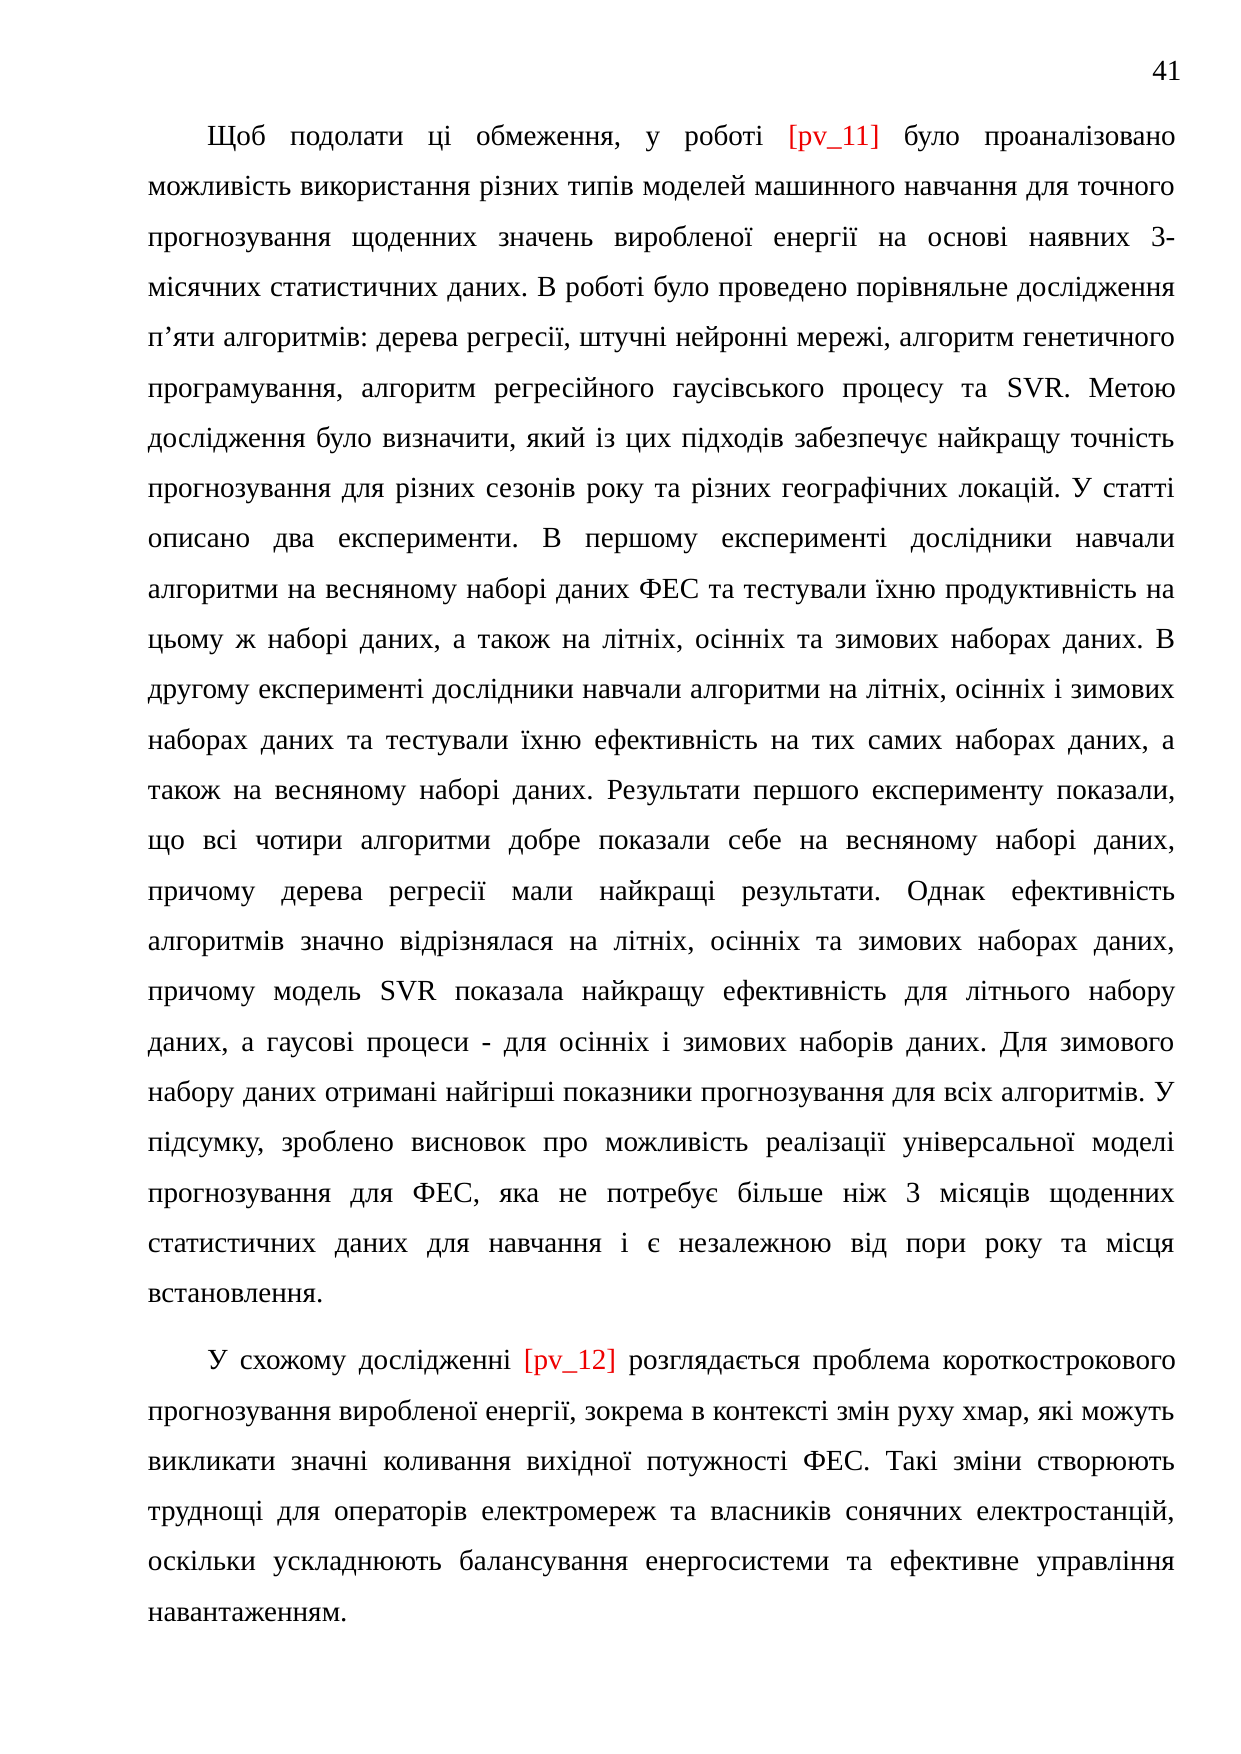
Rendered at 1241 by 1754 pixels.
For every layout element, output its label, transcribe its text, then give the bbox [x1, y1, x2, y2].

text У схожому дослідженні [pv_12] розглядається проблема короткострокового прогнозування виробленої енергії, зокрема в контексті змін руху хмар, які можуть викликати значні коливання вихідної потужності ФЕС. Такі зміни створюють труднощі для операторів електромереж та власників сонячних електростанцій, оскільки ускладнюють балансування енергосистеми та ефективне управління навантаженням. [148, 1342, 1176, 1627]
text Щоб подолати ці обмеження, у роботі [pv_11] було проаналізовано можливість використання різних типів моделей машинного навчання для точного прогнозування щоденних значень виробленої енергії на основі наявних 3-місячних статистичних даних. В роботі було проведено порівняльне дослідження п’яти алгоритмів: дерева регресії, штучні нейронні мережі, алгоритм генетичного програмування, алгоритм регресійного гаусівського процесу та SVR. Метою дослідження було визначити, який із цих підходів забезпечує найкращу точність прогнозування для різних сезонів року та різних географічних локацій. У статті описано два експерименти. В першому експерименті дослідники навчали алгоритми на весняному наборі даних ФЕС та тестували їхню продуктивність на цьому ж наборі даних, а також на літніх, осінніх та зимових наборах даних. В другому експерименті дослідники навчали алгоритми на літніх, осінніх і зимових наборах даних та тестували їхню ефективність на тих самих наборах даних, а також на весняному наборі даних. Результати першого експерименту показали, що всі чотири алгоритми добре показали себе на весняному наборі даних, причому дерева регресії мали найкращі результати. Однак ефективність алгоритмів значно відрізнялася на літніх, осінніх та зимових наборах даних, причому модель SVR показала найкращу ефективність для літнього набору даних, а гаусові процеси - для осінніх і зимових наборів даних. Для зимового набору даних отримані найгірші показники прогнозування для всіх алгоритмів. У підсумку, зроблено висновок про можливість реалізації універсальної моделі прогнозування для ФЕС, яка не потребує більше ніж 3 місяців щоденних статистичних даних для навчання і є незалежною від пори року та місця встановлення. [148, 118, 1176, 1309]
